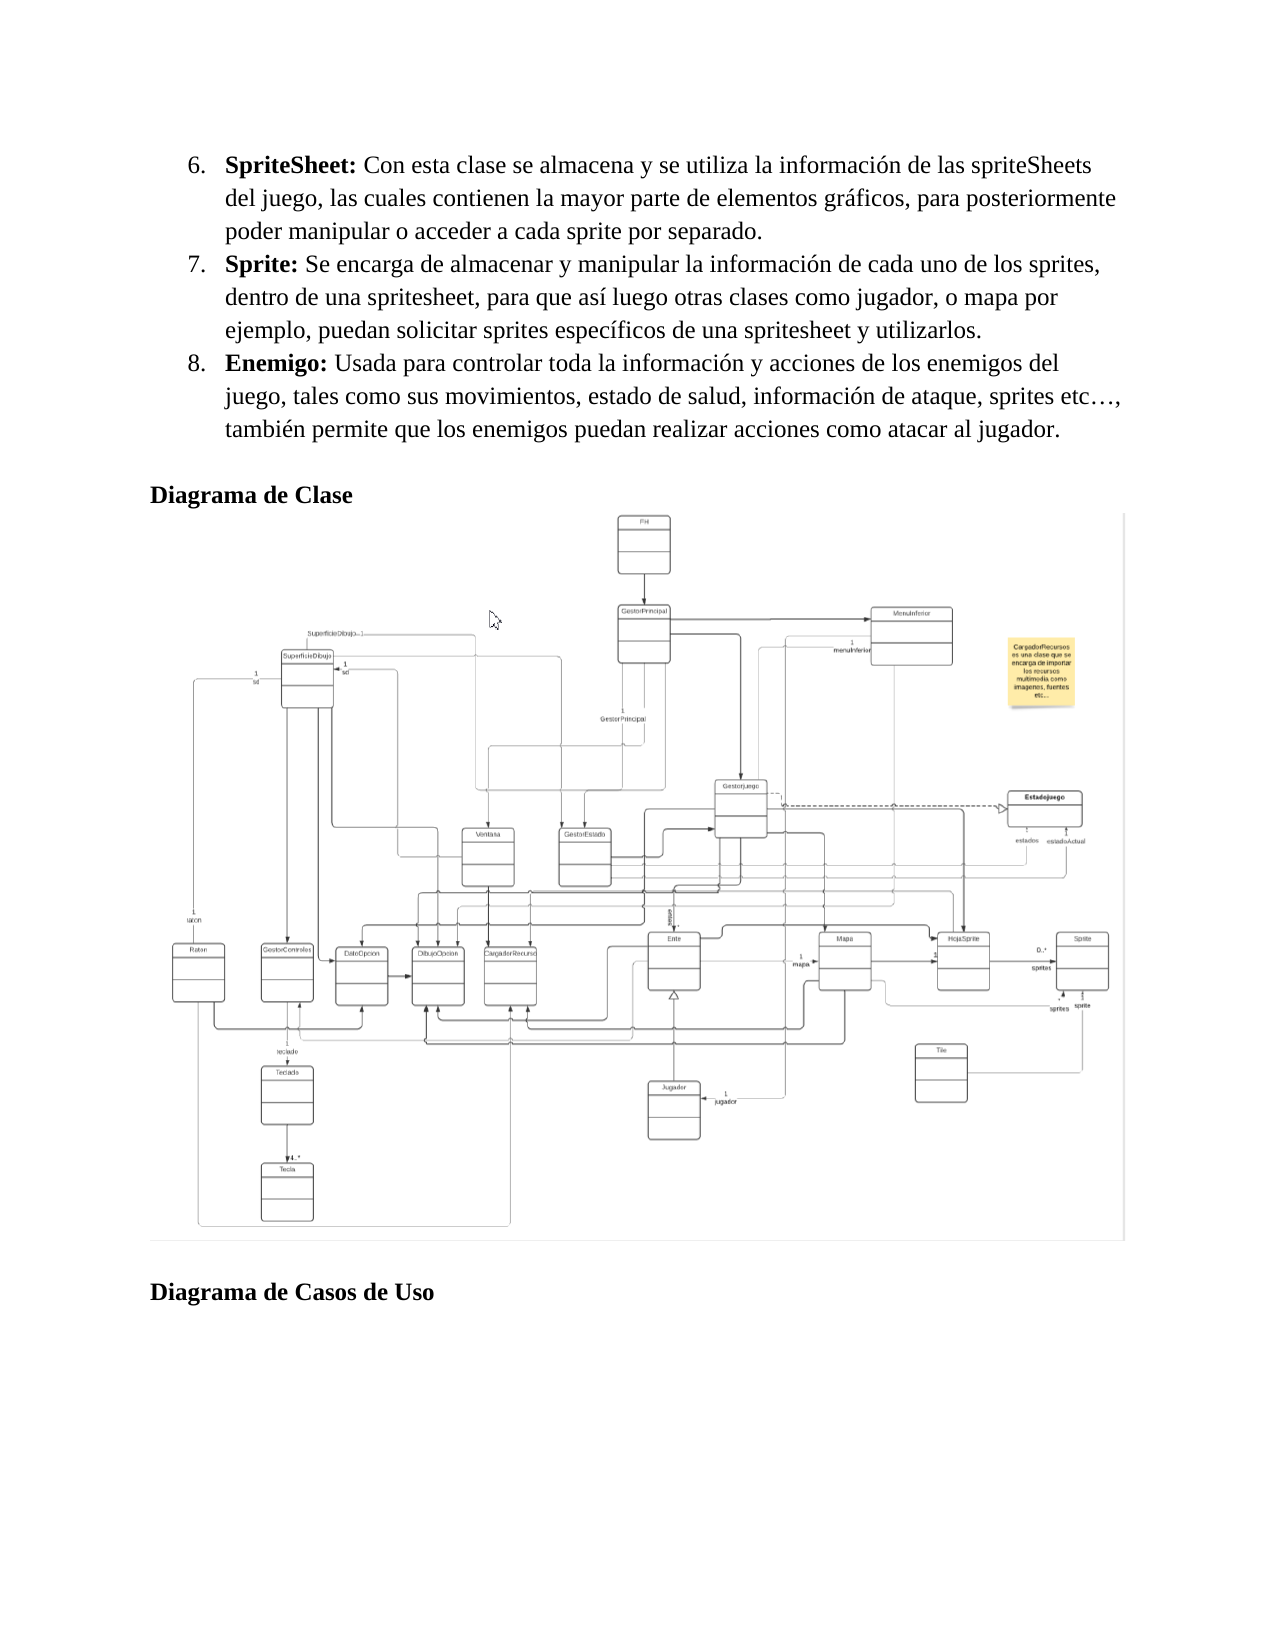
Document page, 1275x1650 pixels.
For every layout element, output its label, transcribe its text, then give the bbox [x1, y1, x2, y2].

list Enemigo: Usada para controlar toda la información y acciones de los enemigos del juego, tales como sus movimientos, estado de salud, información de ataque, sprites etc…, también permite que los enemigos puedan realizar acciones como atacar al jugador. [187, 348, 1125, 443]
picture [150, 513, 1125, 1241]
list SpriteSheet: Con esta clase se almacena y se utiliza la información de las spriteSheets del juego, las cuales contienen la mayor parte de elementos gráficos, para posteriormente poder manipular o acceder a cada sprite por separado. [187, 150, 1125, 245]
list Sprite: Se encarga de almacenar y manipular la información de cada uno de los sprites, dentro de una spritesheet, para que así luego otras clases como jugador, o mapa por ejemplo, puedan solicitar sprites específicos de una spritesheet y utilizarlos. [187, 249, 1125, 344]
text Diagrama de Clase [150, 480, 1125, 509]
text Diagrama de Casos de Uso [150, 1277, 1125, 1306]
